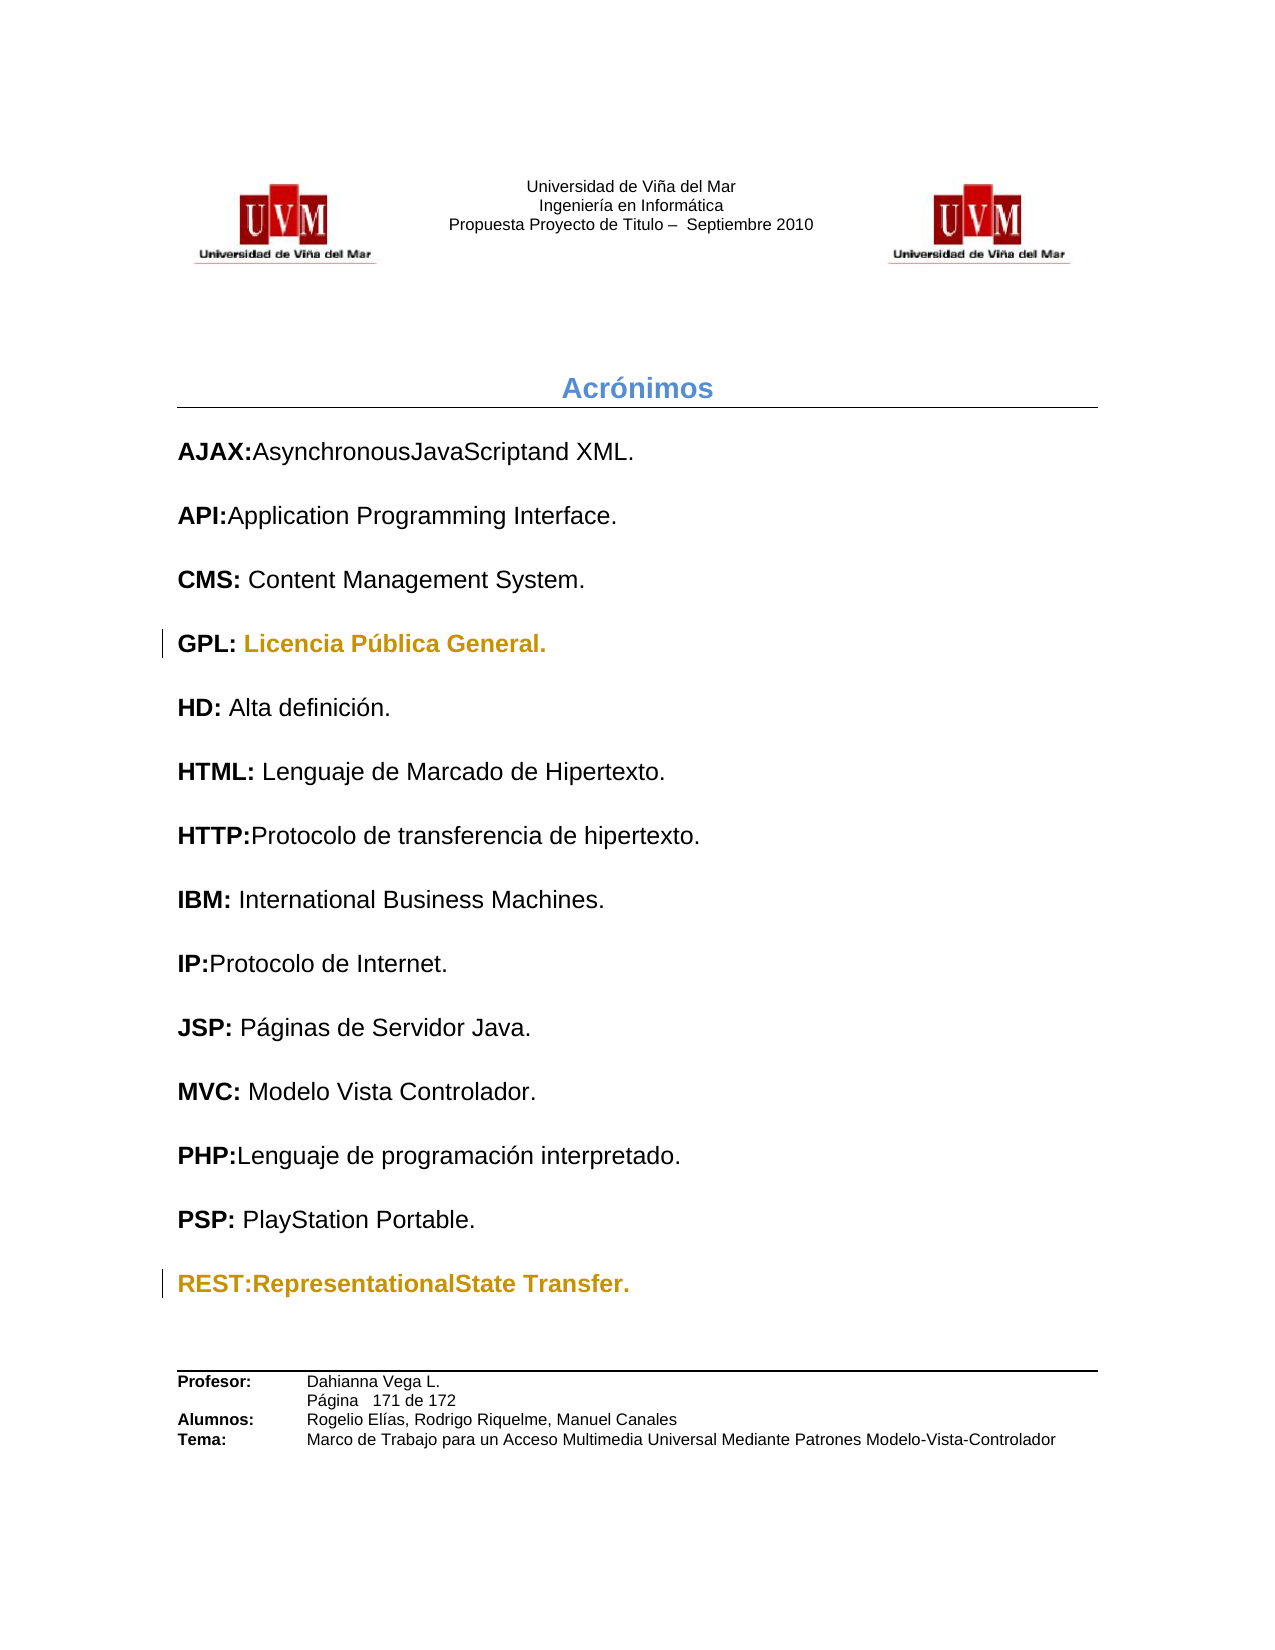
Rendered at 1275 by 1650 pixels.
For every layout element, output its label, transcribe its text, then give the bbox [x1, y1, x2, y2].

text HD: Alta definición. [177, 693, 1098, 722]
picture [871, 176, 1084, 267]
text GPL: Licencia Pública General. [177, 629, 1098, 658]
text PSP: PlayStation Portable. [177, 1205, 1098, 1233]
text PHP:Lenguaje de programación interpretado. [177, 1141, 1098, 1169]
text CMS: Content Management System. [177, 565, 1098, 594]
text AJAX:AsynchronousJavaScriptand XML. [177, 437, 1098, 466]
text REST:RepresentationalState Transfer. [177, 1269, 1098, 1297]
text API:Application Programming Interface. [177, 501, 1098, 530]
text HTML: Lenguaje de Marcado de Hipertexto. [177, 757, 1098, 786]
picture [177, 176, 390, 267]
title Acrónimos [177, 371, 1098, 407]
text MVC: Modelo Vista Controlador. [177, 1077, 1098, 1106]
text IP:Protocolo de Internet. [177, 949, 1098, 978]
text HTTP:Protocolo de transferencia de hipertexto. [177, 821, 1098, 850]
text JSP: Páginas de Servidor Java. [177, 1013, 1098, 1042]
text IBM: International Business Machines. [177, 885, 1098, 914]
